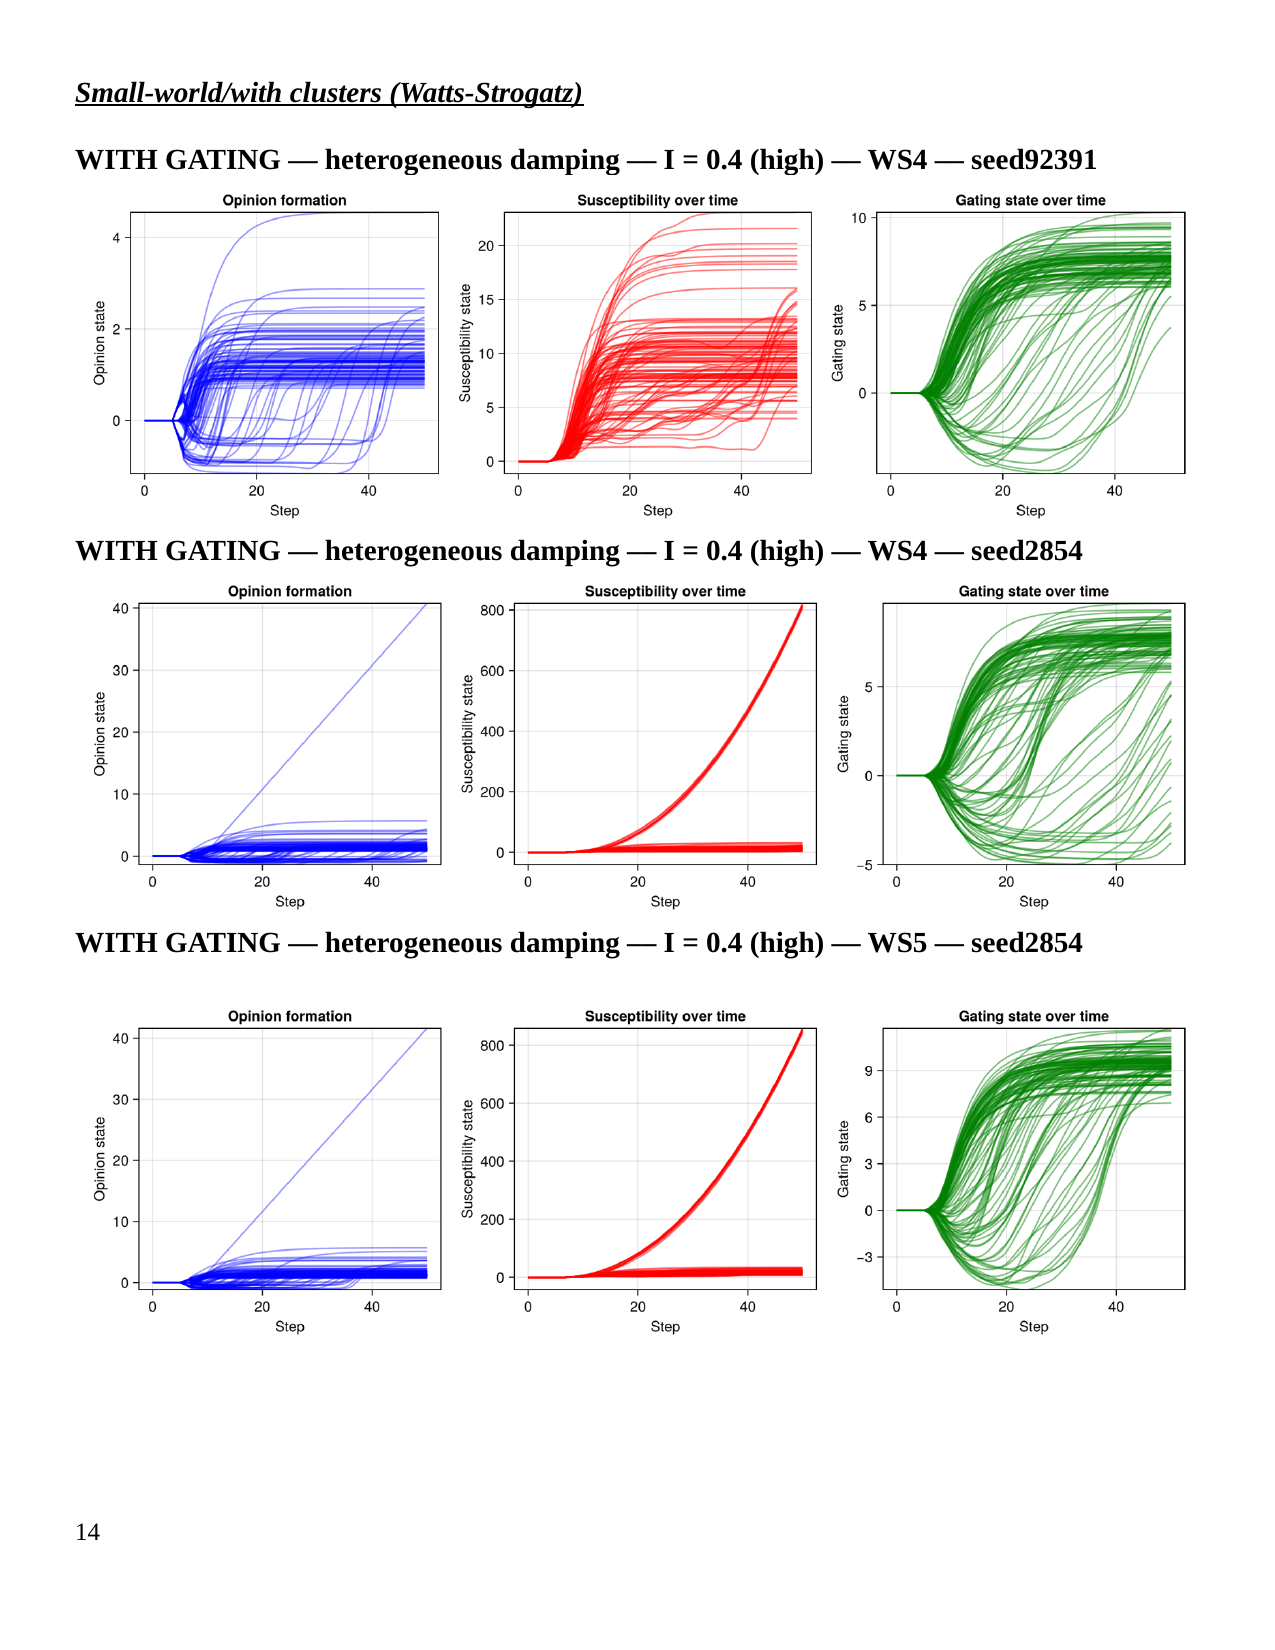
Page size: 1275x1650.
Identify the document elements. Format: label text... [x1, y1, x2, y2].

text WITH GATING –– heterogeneous damping –– I = 0.4 (high) –– WS4 –– seed92391 [75, 142, 1200, 175]
picture [75, 992, 1200, 1350]
picture [75, 567, 1200, 925]
text WITH GATING –– heterogeneous damping –– I = 0.4 (high) –– WS4 –– seed2854 [75, 534, 1200, 567]
text Small-world/with clusters (Watts-Strogatz) [75, 75, 1200, 108]
text WITH GATING –– heterogeneous damping –– I = 0.4 (high) –– WS5 –– seed2854 [75, 925, 1200, 958]
picture [75, 175, 1200, 534]
